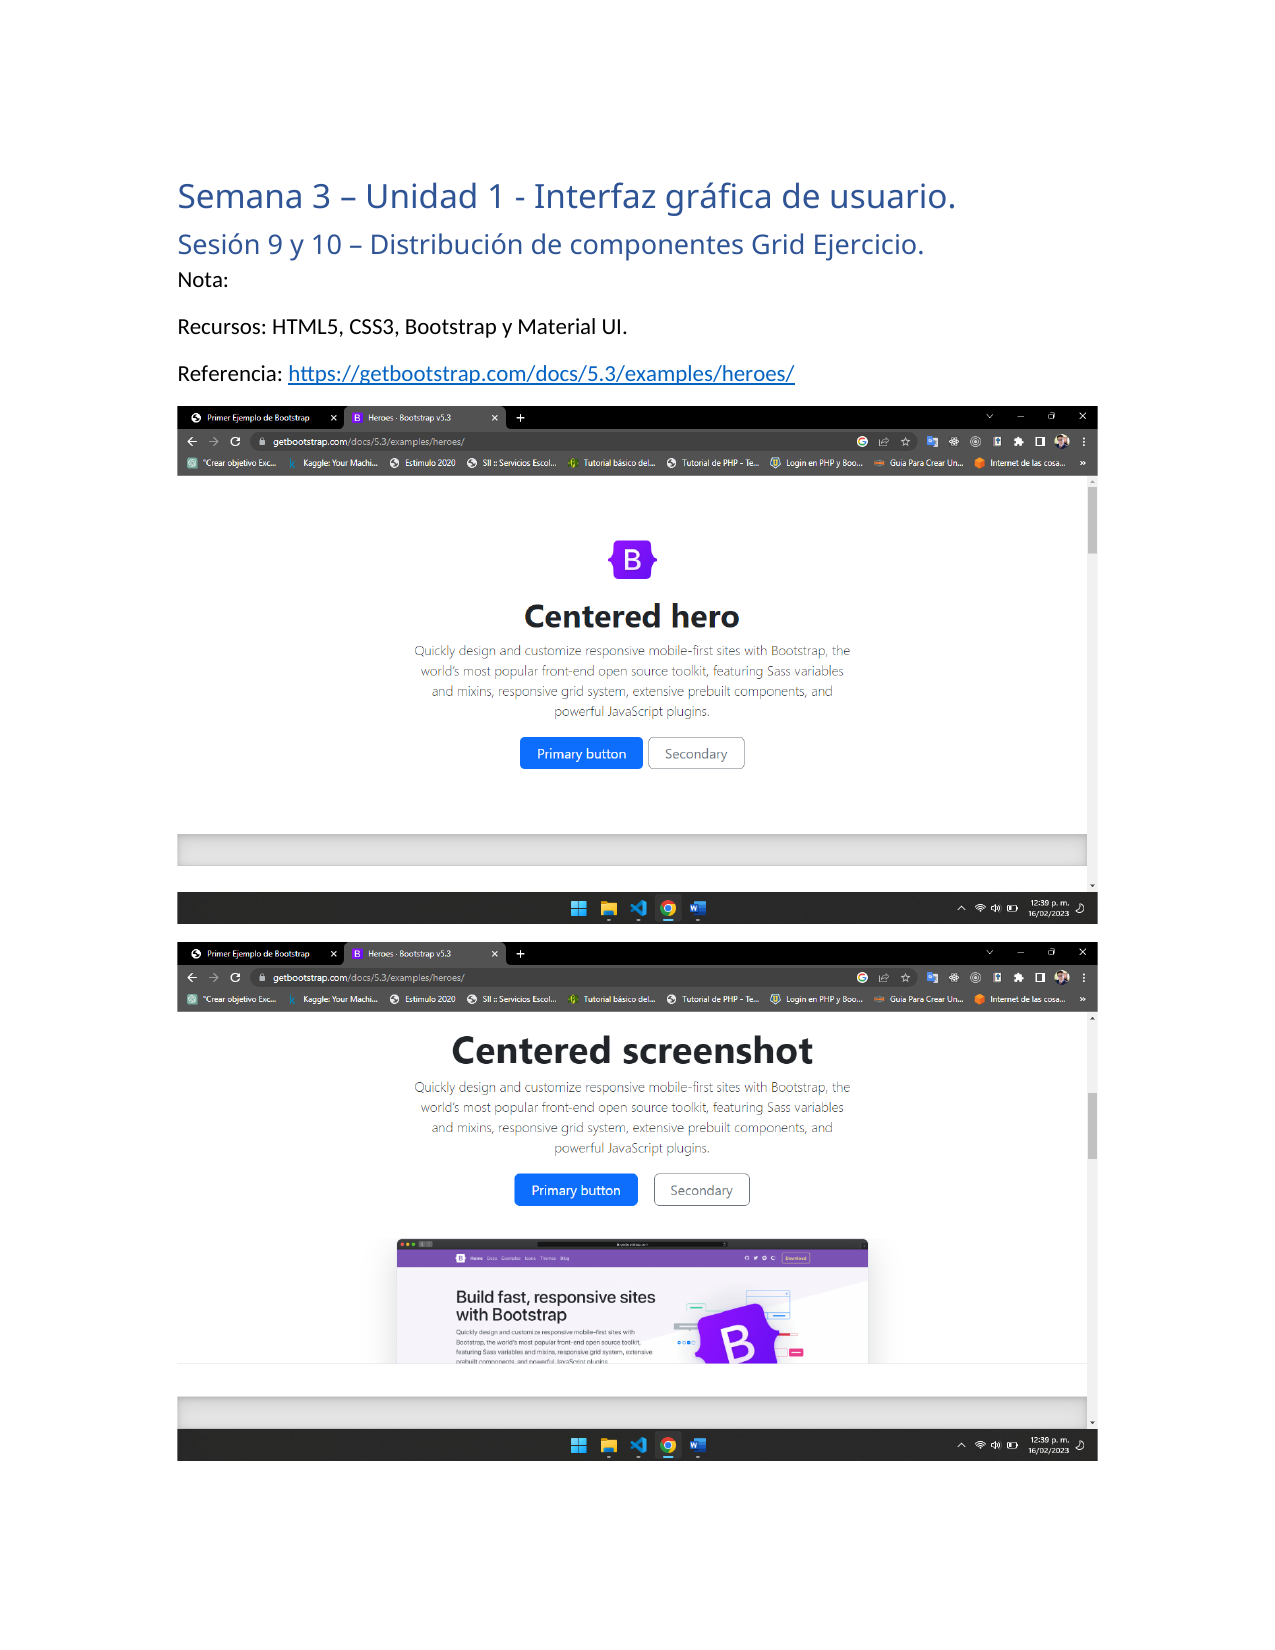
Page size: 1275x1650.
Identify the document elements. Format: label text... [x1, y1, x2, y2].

text Nota: [177, 266, 1098, 293]
subtitle Sesión 9 y 10 – Distribución de componentes Grid Ejercicio. [177, 226, 1098, 263]
picture [177, 942, 1098, 1461]
text Recursos: HTML5, CSS3, Bootstrap y Material UI. [177, 312, 1098, 340]
picture [177, 406, 1098, 924]
text Referencia: https://getbootstrap.com/docs/5.3/examples/heroes/ [177, 359, 1098, 387]
subtitle Semana 3 – Unidad 1 - Interfaz gráfica de usuario. [177, 173, 1098, 218]
